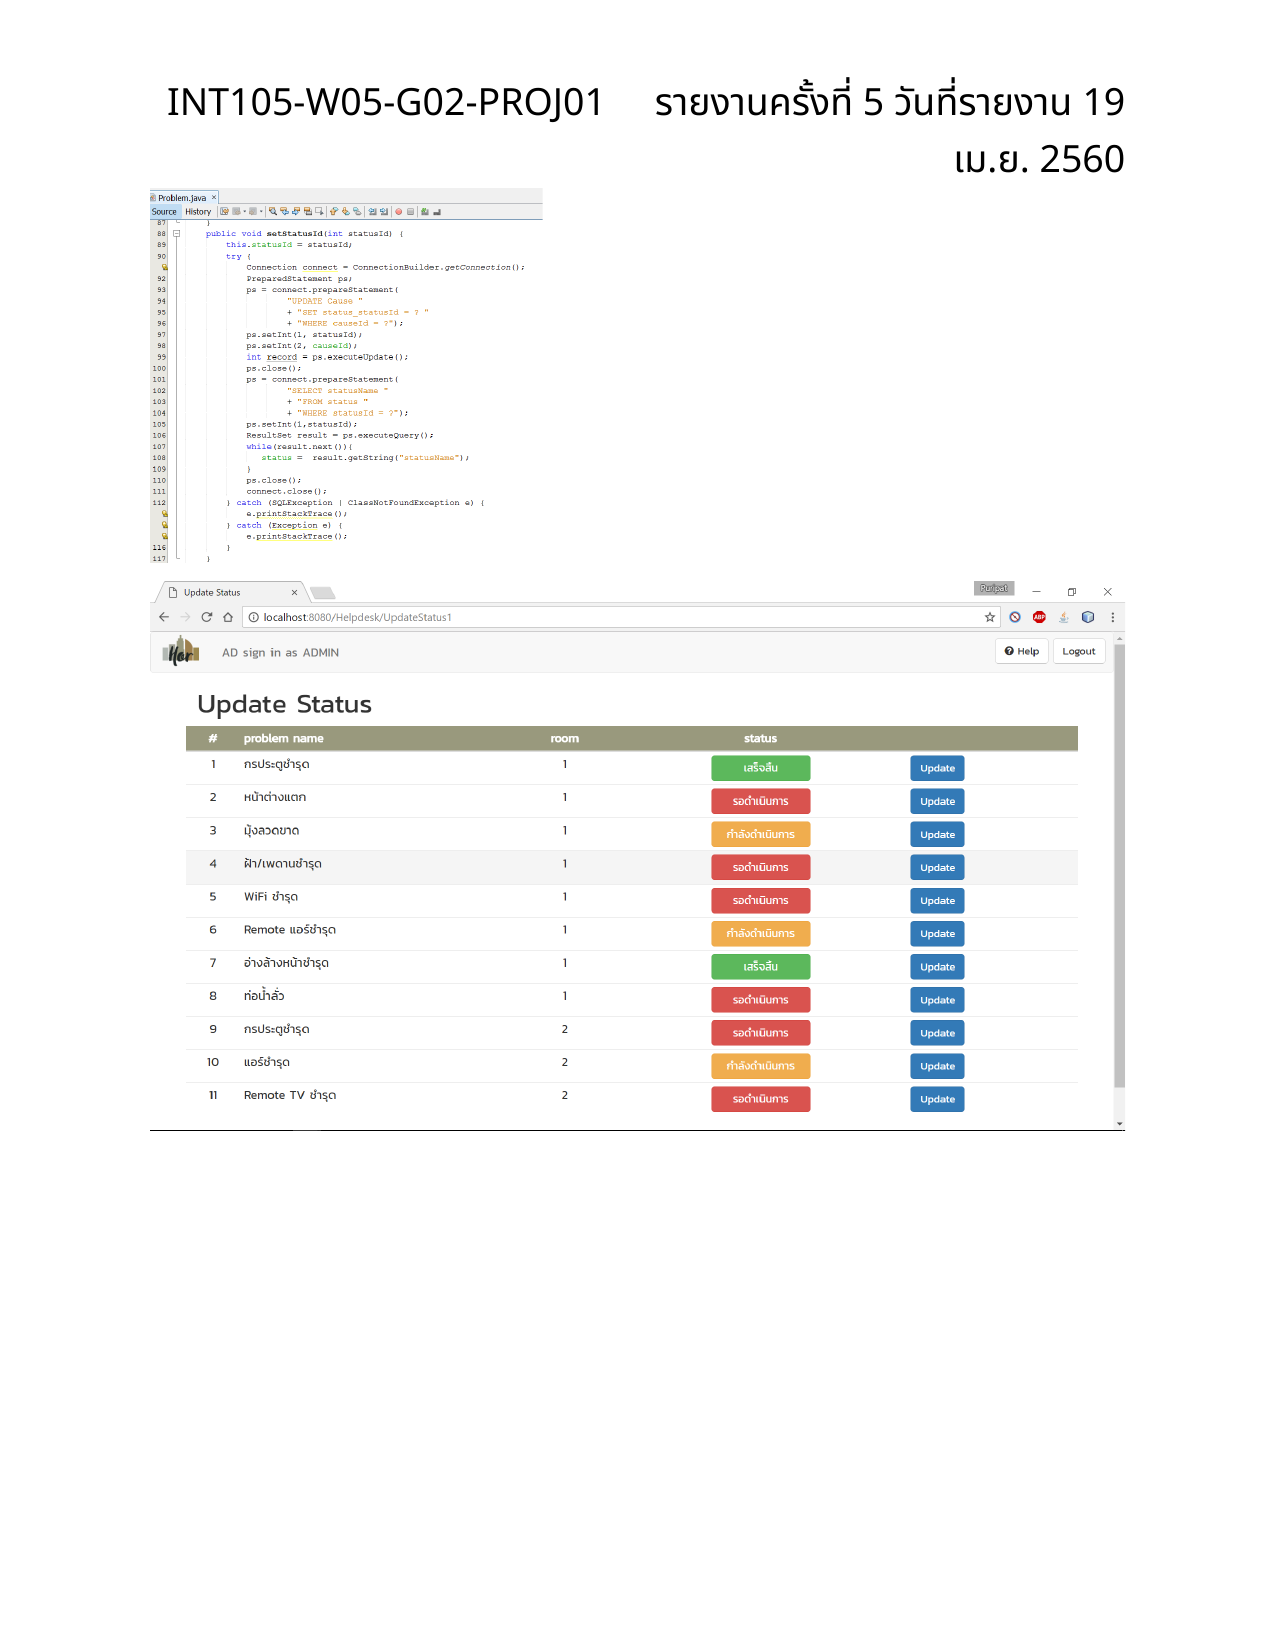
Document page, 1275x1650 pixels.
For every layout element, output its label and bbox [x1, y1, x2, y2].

picture [150, 581, 1125, 1131]
picture [150, 188, 543, 563]
